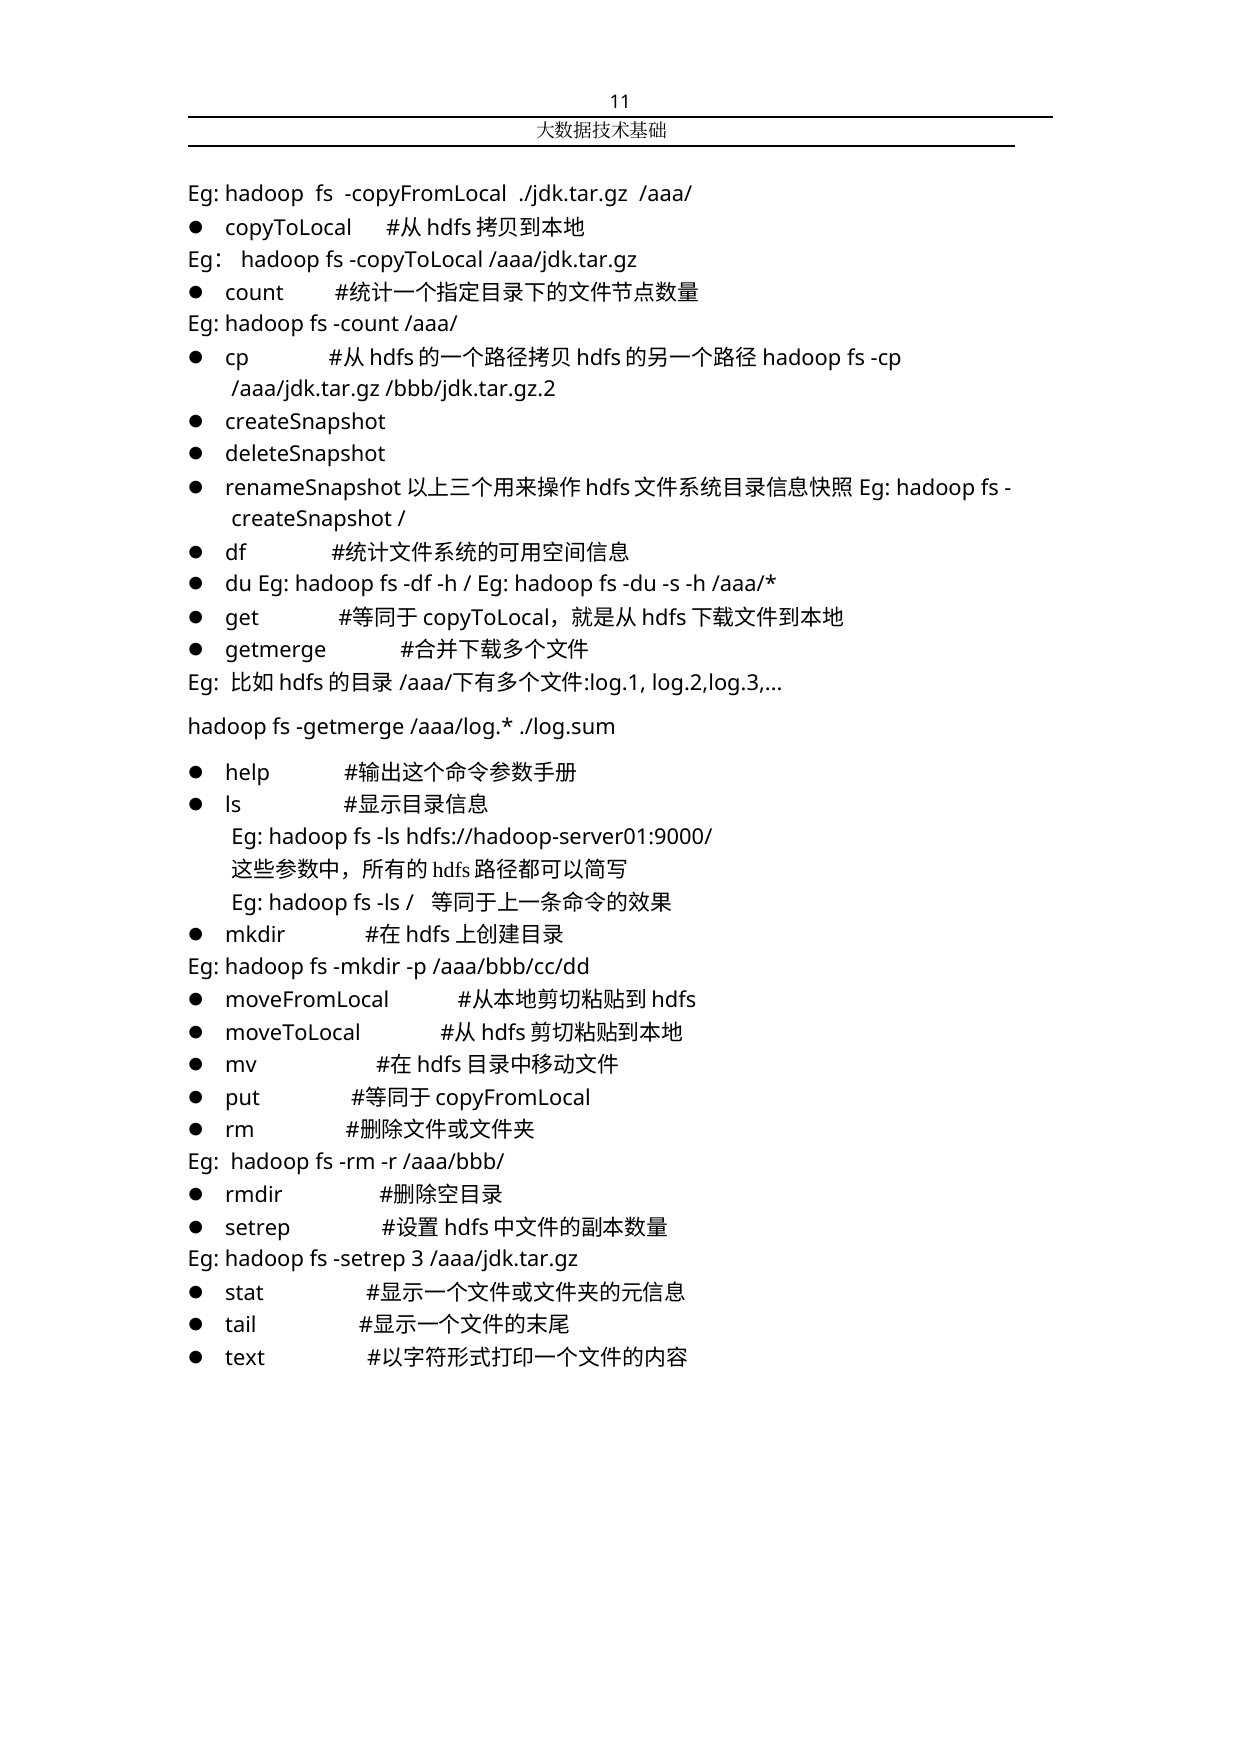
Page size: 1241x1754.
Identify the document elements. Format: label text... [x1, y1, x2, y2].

text Eg: hadoop fs -mkdir -p /aaa/bbb/cc/dd [187, 949, 1053, 982]
list moveToLocal #从hdfs剪切粘贴到本地 [187, 1014, 1053, 1047]
list cp #从hdfs的一个路径拷贝hdfs的另一个路径 hadoop fs -cp /aaa/jdk.tar.gz /bbb/jdk.tar.gz.2 [187, 339, 1053, 404]
list mv #在hdfs目录中移动文件 [187, 1047, 1053, 1079]
text Eg: hadoop fs -setrep 3 /aaa/jdk.tar.gz [187, 1242, 1053, 1274]
list getmerge #合并下载多个文件 [187, 632, 1053, 664]
list Eg: hadoop fs -ls hdfs://hadoop-server01:9000/ [231, 819, 1053, 852]
list rmdir #删除空目录 [187, 1177, 1053, 1209]
list du Eg: hadoop fs -df -h / Eg: hadoop fs -du -s -h /aaa/* [187, 567, 1053, 599]
list 这些参数中，所有的hdfs路径都可以简写 [231, 852, 1053, 884]
list Eg: hadoop fs -ls / 等同于上一条命令的效果 [231, 884, 1053, 917]
list count #统计一个指定目录下的文件节点数量 [187, 274, 1053, 307]
list text #以字符形式打印一个文件的内容 [187, 1339, 1053, 1372]
text Eg: hadoop fs -count /aaa/ [187, 307, 1053, 339]
text Eg： hadoop fs -copyToLocal /aaa/jdk.tar.gz [187, 242, 1053, 274]
list stat #显示一个文件或文件夹的元信息 [187, 1274, 1053, 1307]
list moveFromLocal #从本地剪切粘贴到hdfs [187, 982, 1053, 1014]
list tail #显示一个文件的末尾 [187, 1307, 1053, 1339]
list rm #删除文件或文件夹 [187, 1112, 1053, 1144]
list df #统计文件系统的可用空间信息 [187, 534, 1053, 567]
list get #等同于copyToLocal，就是从hdfs下载文件到本地 [187, 599, 1053, 632]
text Eg: hadoop fs -copyFromLocal ./jdk.tar.gz /aaa/ [187, 177, 1053, 209]
list put #等同于copyFromLocal [187, 1079, 1053, 1112]
list mkdir #在hdfs上创建目录 [187, 917, 1053, 949]
text hadoop fs -getmerge /aaa/log.* ./log.sum [187, 709, 1053, 742]
list help #输出这个命令参数手册 [187, 754, 1053, 787]
text Eg: hadoop fs -rm -r /aaa/bbb/ [187, 1144, 1053, 1177]
list renameSnapshot以上三个用来操作hdfs文件系统目录信息快照 Eg: hadoop fs -createSnapshot / [187, 469, 1053, 534]
list ls #显示目录信息 [187, 787, 1053, 819]
list copyToLocal #从hdfs拷贝到本地 [187, 209, 1053, 242]
list deleteSnapshot [187, 437, 1053, 469]
list setrep #设置hdfs中文件的副本数量 [187, 1209, 1053, 1242]
list createSnapshot [187, 404, 1053, 437]
text Eg: 比如hdfs的目录 /aaa/下有多个文件:log.1, log.2,log.3,... [187, 664, 1053, 697]
